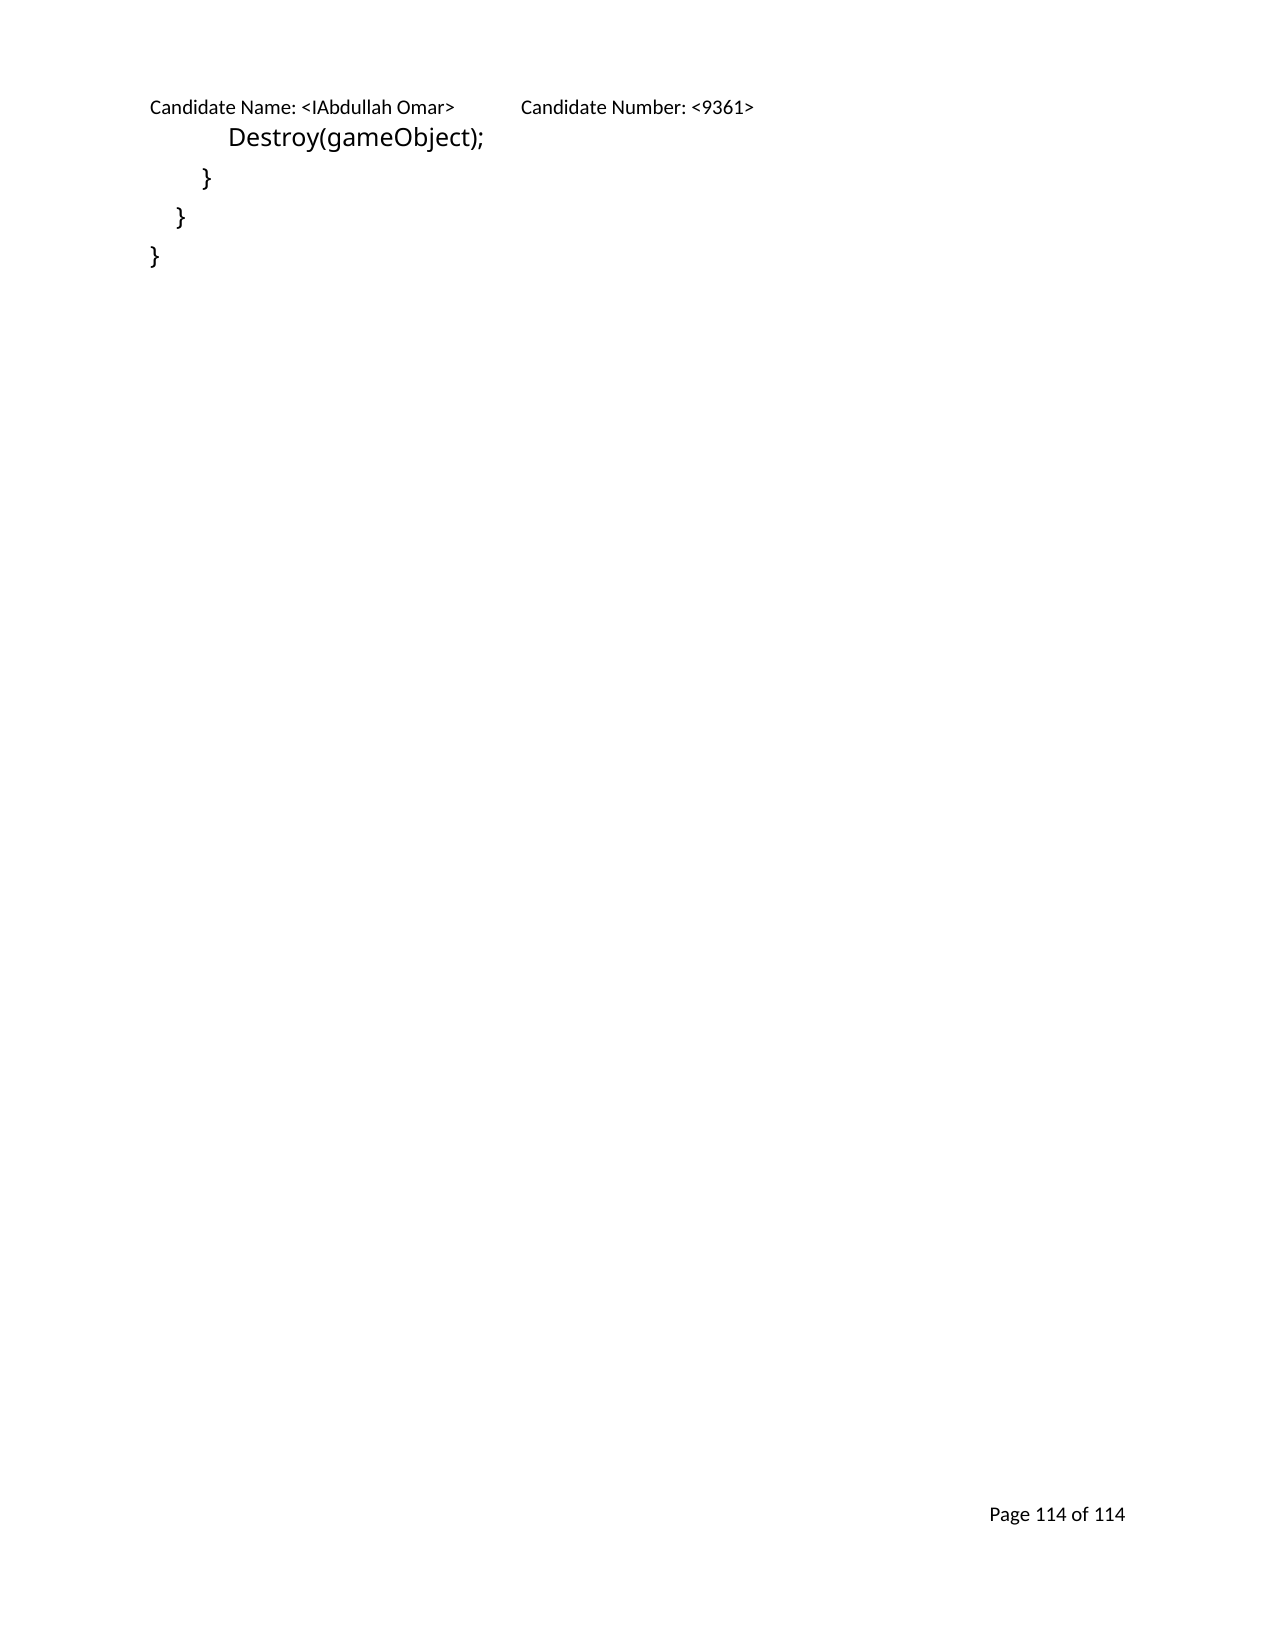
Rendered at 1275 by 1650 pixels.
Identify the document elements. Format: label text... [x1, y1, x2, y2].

text } [150, 237, 1125, 272]
text } [150, 159, 1125, 193]
text Destroy(gameObject); [150, 120, 1125, 154]
text } [150, 198, 1125, 232]
